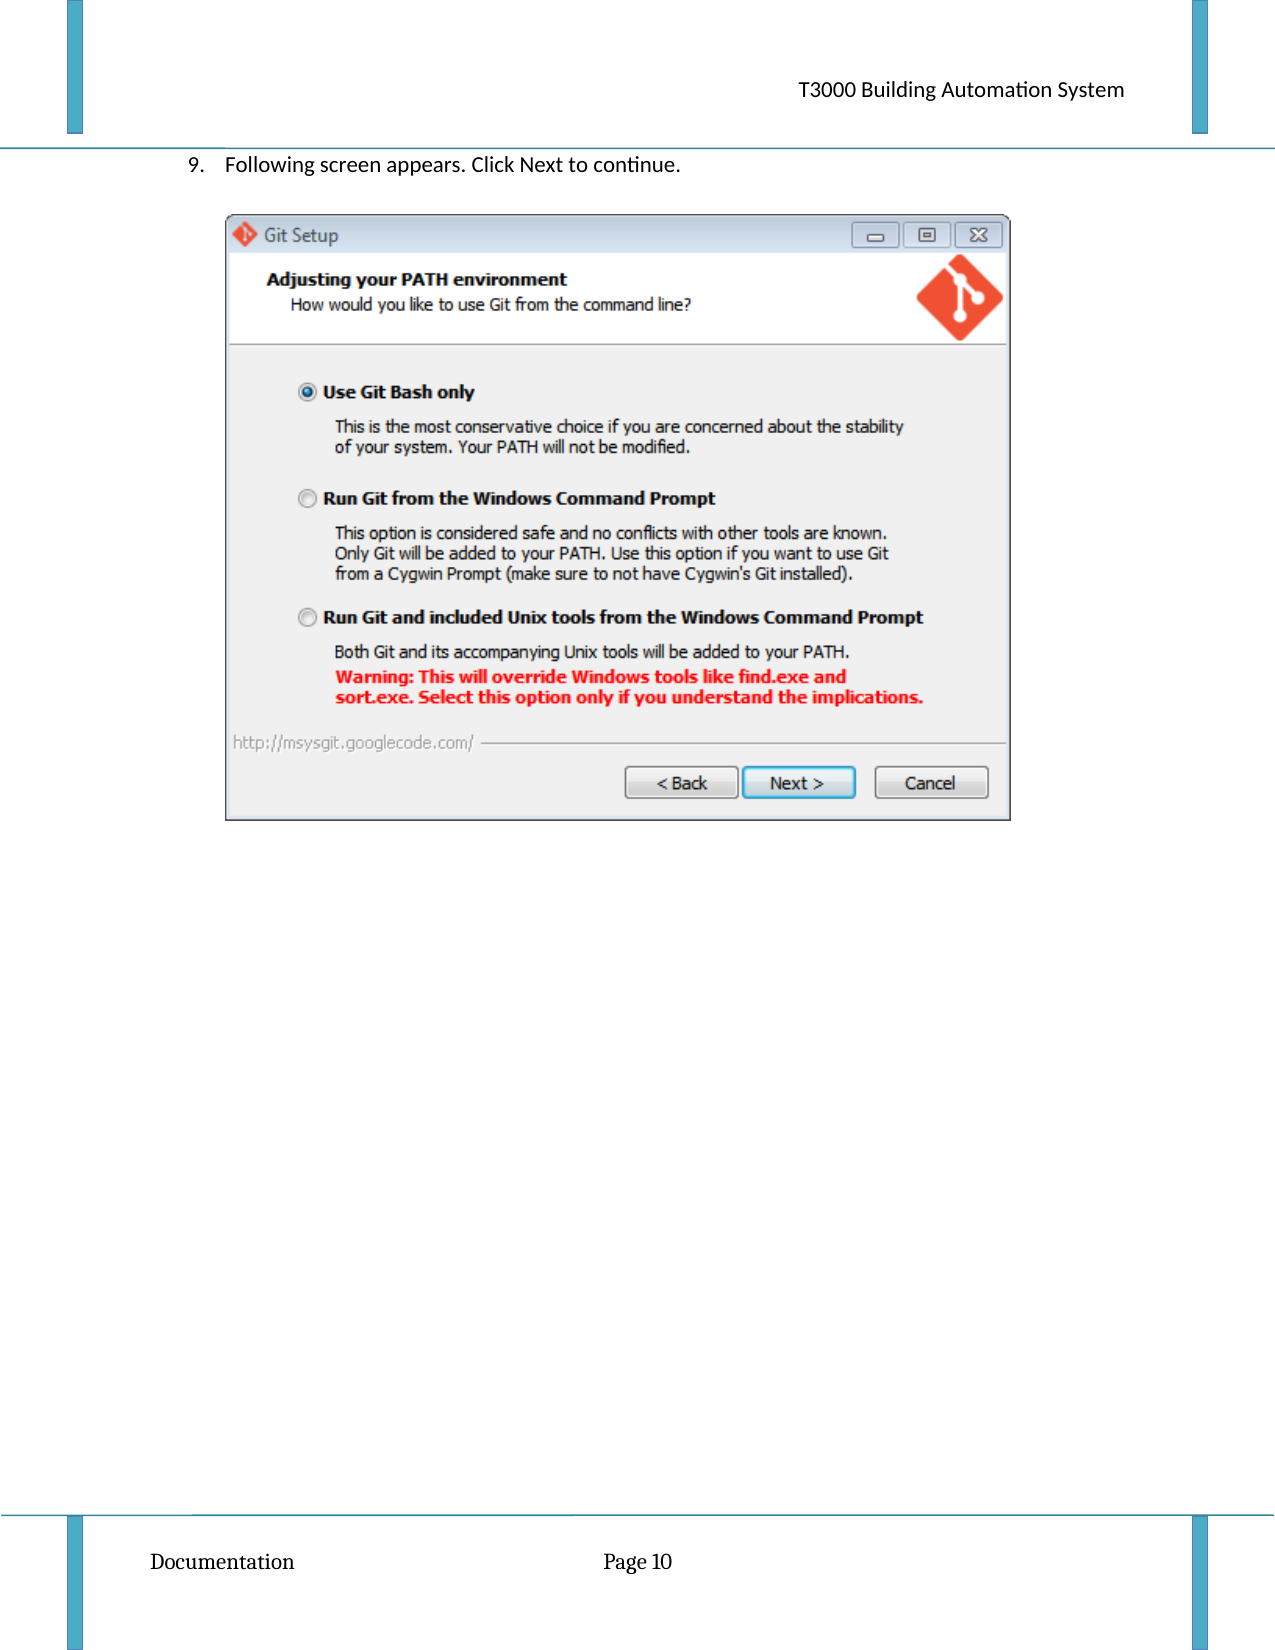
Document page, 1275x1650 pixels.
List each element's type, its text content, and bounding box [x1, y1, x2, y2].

list Following screen appears. Click Next to continue. [187, 150, 1125, 178]
picture [225, 214, 1011, 821]
